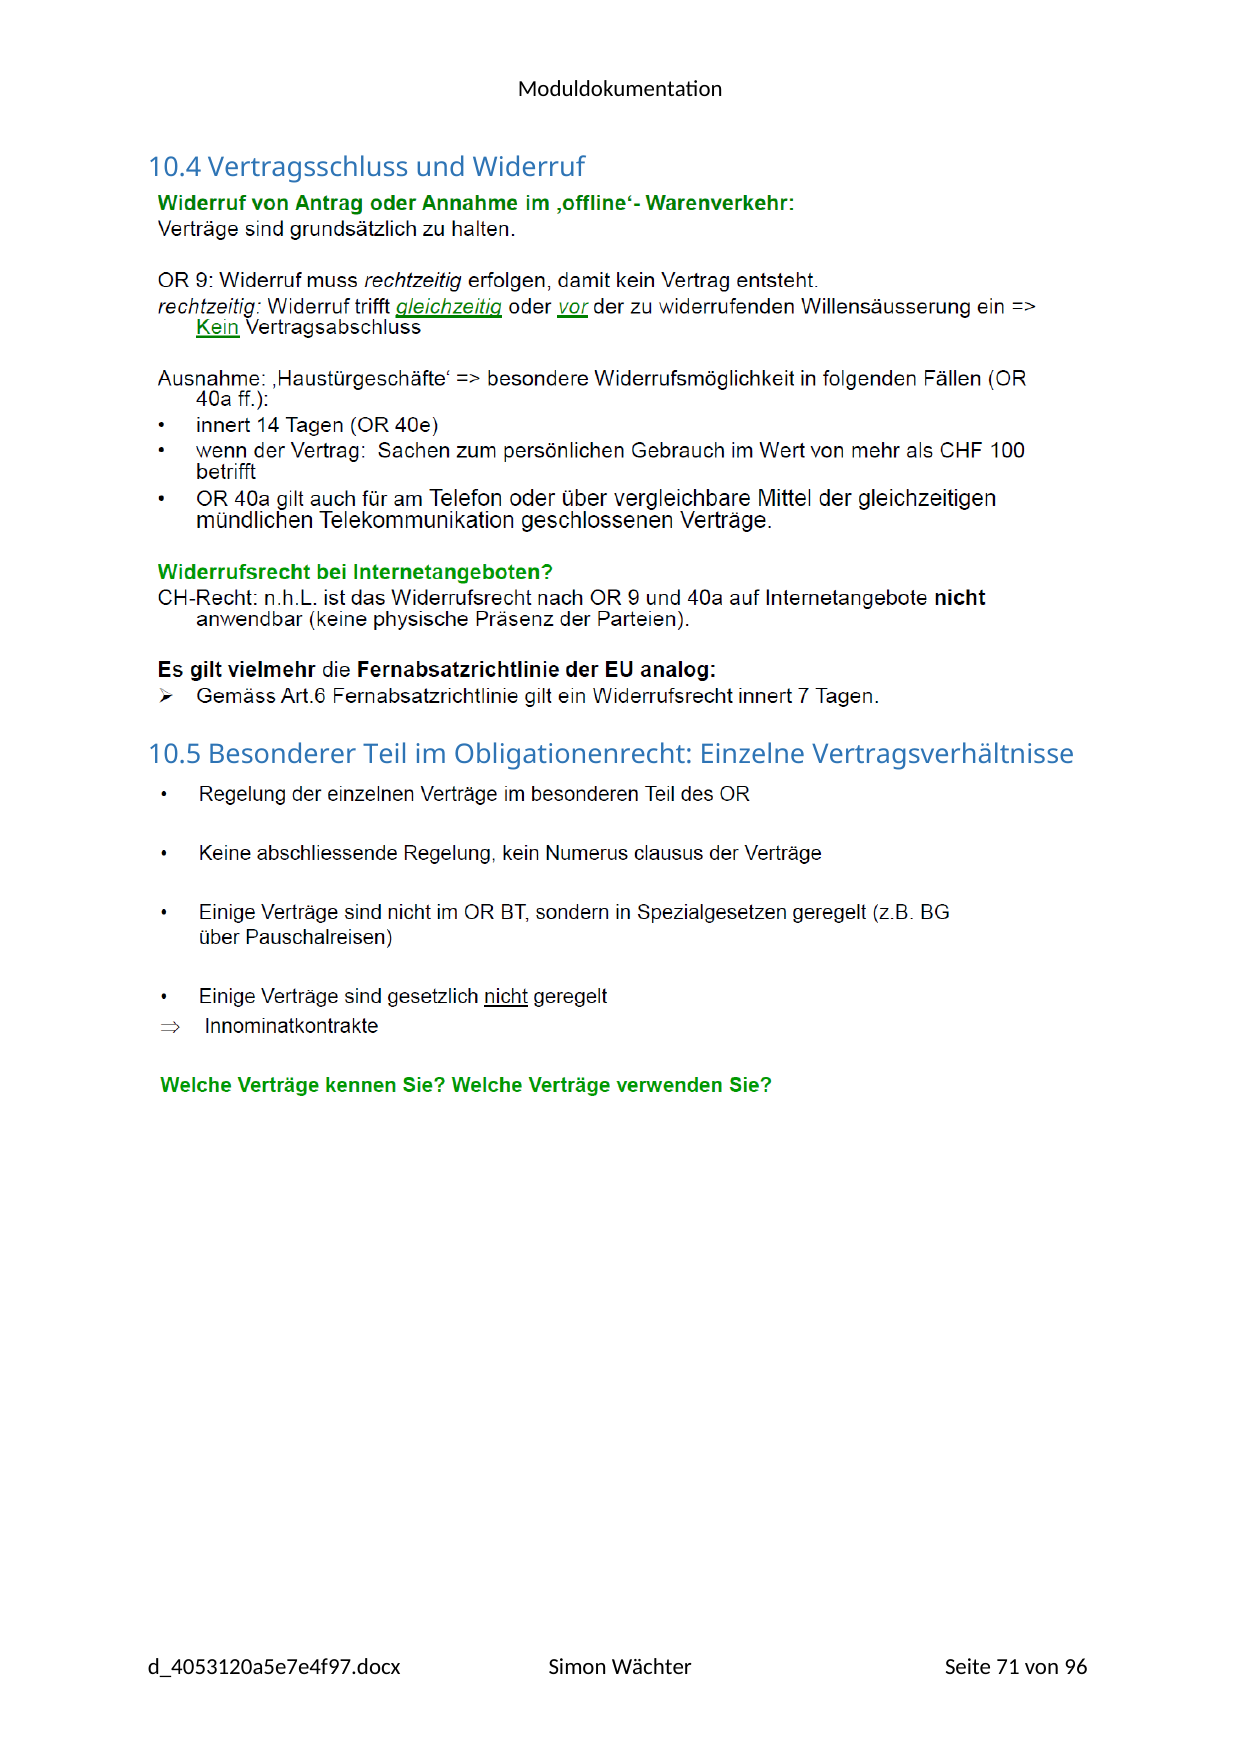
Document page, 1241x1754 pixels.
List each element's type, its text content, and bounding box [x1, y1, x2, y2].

picture [147, 187, 1047, 716]
subtitle Vertragsschluss und Widerruf [148, 148, 1093, 184]
subtitle Besonderer Teil im Obligationenrecht: Einzelne Vertragsverhältnisse [148, 734, 1093, 771]
picture [147, 774, 959, 1103]
